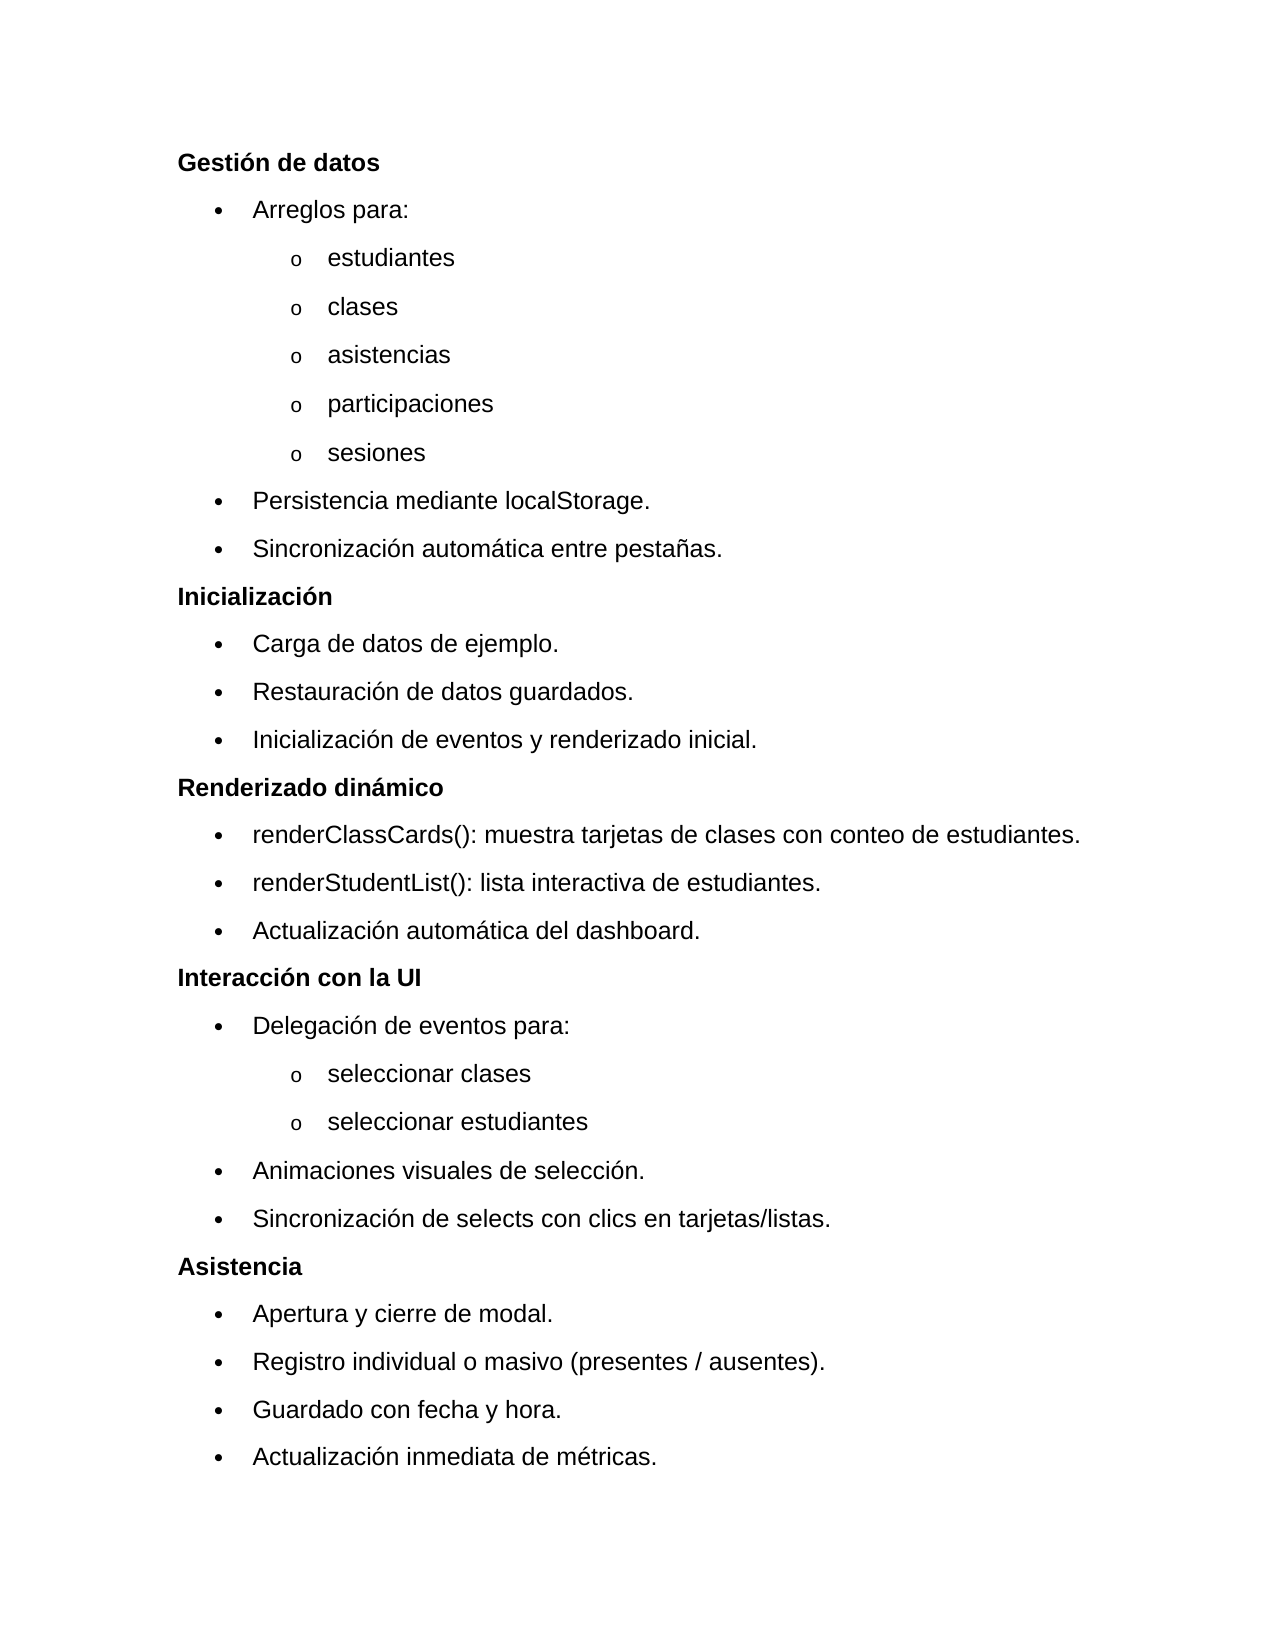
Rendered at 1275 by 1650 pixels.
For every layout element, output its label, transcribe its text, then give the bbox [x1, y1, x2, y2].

list Apertura y cierre de modal. [215, 1299, 1098, 1328]
text Inicialización [177, 582, 1098, 610]
list renderStudentList(): lista interactiva de estudiantes. [215, 868, 1098, 897]
list asistencias [290, 340, 1098, 370]
list clases [290, 292, 1098, 321]
list Guardado con fecha y hora. [215, 1394, 1098, 1423]
list Animaciones visuales de selección. [215, 1156, 1098, 1185]
list renderClassCards(): muestra tarjetas de clases con conteo de estudiantes. [215, 820, 1098, 849]
list Actualización automática del dashboard. [215, 916, 1098, 944]
list seleccionar estudiantes [290, 1107, 1098, 1137]
text Gestión de datos [177, 148, 1098, 176]
list Sincronización automática entre pestañas. [215, 534, 1098, 563]
list estudiantes [290, 243, 1098, 273]
list Inicialización de eventos y renderizado inicial. [215, 725, 1098, 753]
list Actualización inmediata de métricas. [215, 1442, 1098, 1471]
text Interacción con la UI [177, 963, 1098, 992]
list Restauración de datos guardados. [215, 677, 1098, 706]
list Sincronización de selects con clics en tarjetas/listas. [215, 1204, 1098, 1232]
text Asistencia [177, 1251, 1098, 1280]
list Arreglos para: [215, 195, 1098, 224]
text Renderizado dinámico [177, 772, 1098, 801]
list sesiones [290, 438, 1098, 467]
list Carga de datos de ejemplo. [215, 629, 1098, 658]
list participaciones [290, 389, 1098, 419]
list seleccionar clases [290, 1059, 1098, 1088]
list Persistencia mediante localStorage. [215, 486, 1098, 515]
list Registro individual o masivo (presentes / ausentes). [215, 1347, 1098, 1376]
list Delegación de eventos para: [215, 1011, 1098, 1040]
